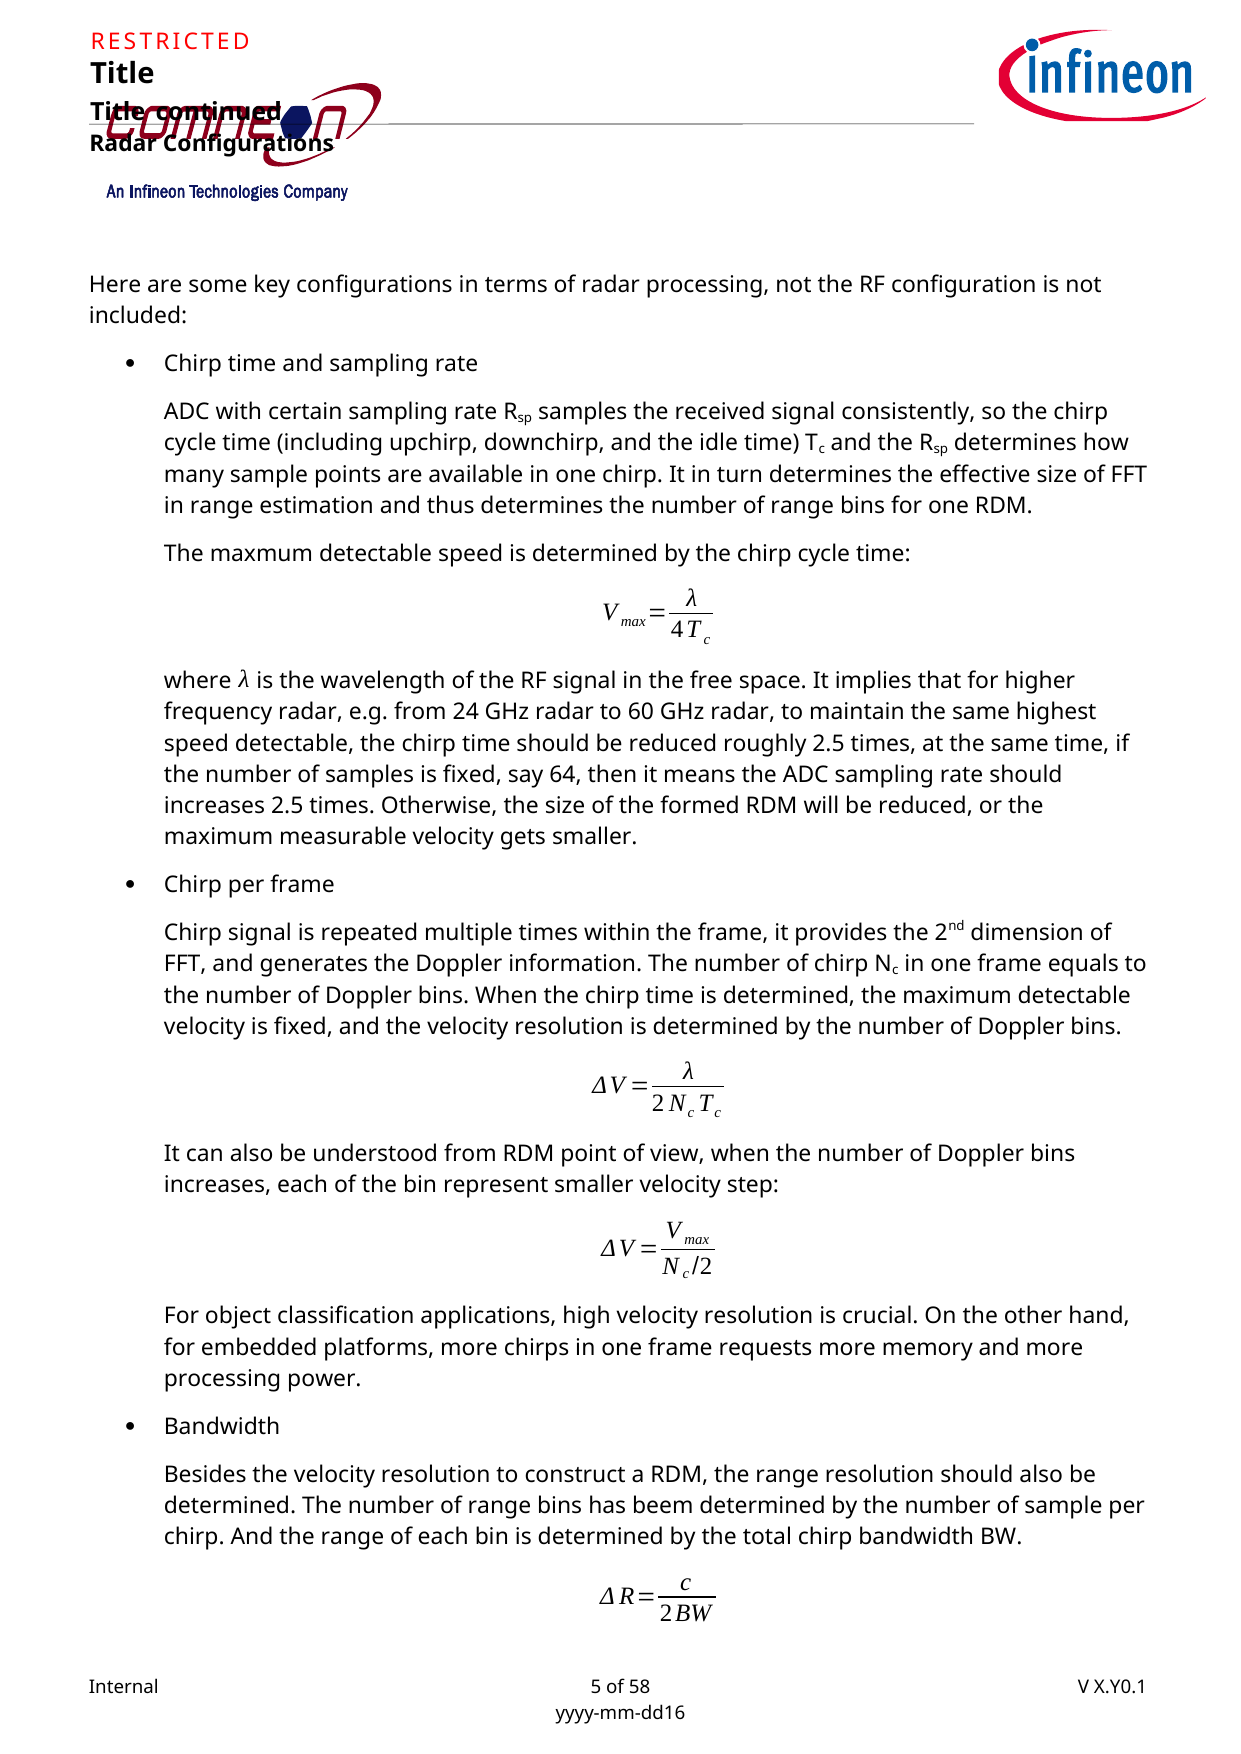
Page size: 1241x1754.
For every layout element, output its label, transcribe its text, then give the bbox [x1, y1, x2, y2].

text Chirp signal is repeated multiple times within the frame, it provides the 2nd dimension of FFT, and generates the Doppler information. The number of chirp Nc in one frame equals to the number of Doppler bins. When the chirp time is determined, the maximum detectable velocity is fixed, and the velocity resolution is determined by the number of Doppler bins. [164, 916, 1152, 1041]
text For object classification applications, high velocity resolution is crucial. On the other hand, for embedded platforms, more chirps in one frame requests more memory and more processing power. [164, 1299, 1152, 1393]
list Bandwidth [126, 1410, 1152, 1441]
text The maxmum detectable speed is determined by the chirp cycle time: [164, 537, 1152, 568]
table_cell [89, 175, 1151, 251]
text where is the wavelength of the RF signal in the free space. It implies that for higher frequency radar, e.g. from 24 GHz radar to 60 GHz radar, to maintain the same highest speed detectable, the chirp time should be reduced roughly 2.5 times, at the same time, if the number of samples is fixed, say 64, then it means the ADC sampling rate should increases 2.5 times. Otherwise, the size of the formed RDM will be reduced, or the maximum measurable velocity gets smaller. [164, 664, 1152, 852]
text Besides the velocity resolution to construct a RDM, the range resolution should also be determined. The number of range bins has beem determined by the number of sample per chirp. And the range of each bin is determined by the total chirp bandwidth BW. [164, 1458, 1152, 1551]
list Chirp time and sampling rate [126, 347, 1152, 378]
text Here are some key configurations in terms of radar processing, not the RF configuration is not included: [89, 268, 1152, 331]
list Chirp per frame [126, 868, 1152, 899]
text ADC with certain sampling rate Rsp samples the received signal consistently, so the chirp cycle time (including upchirp, downchirp, and the idle time) Tc and the Rsp determines how many sample points are available in one chirp. It in turn determines the effective size of FFT in range estimation and thus determines the number of range bins for one RDM. [164, 395, 1152, 520]
text It can also be understood from RDM point of view, when the number of Doppler bins increases, each of the bin represent smaller velocity step: [164, 1137, 1152, 1200]
